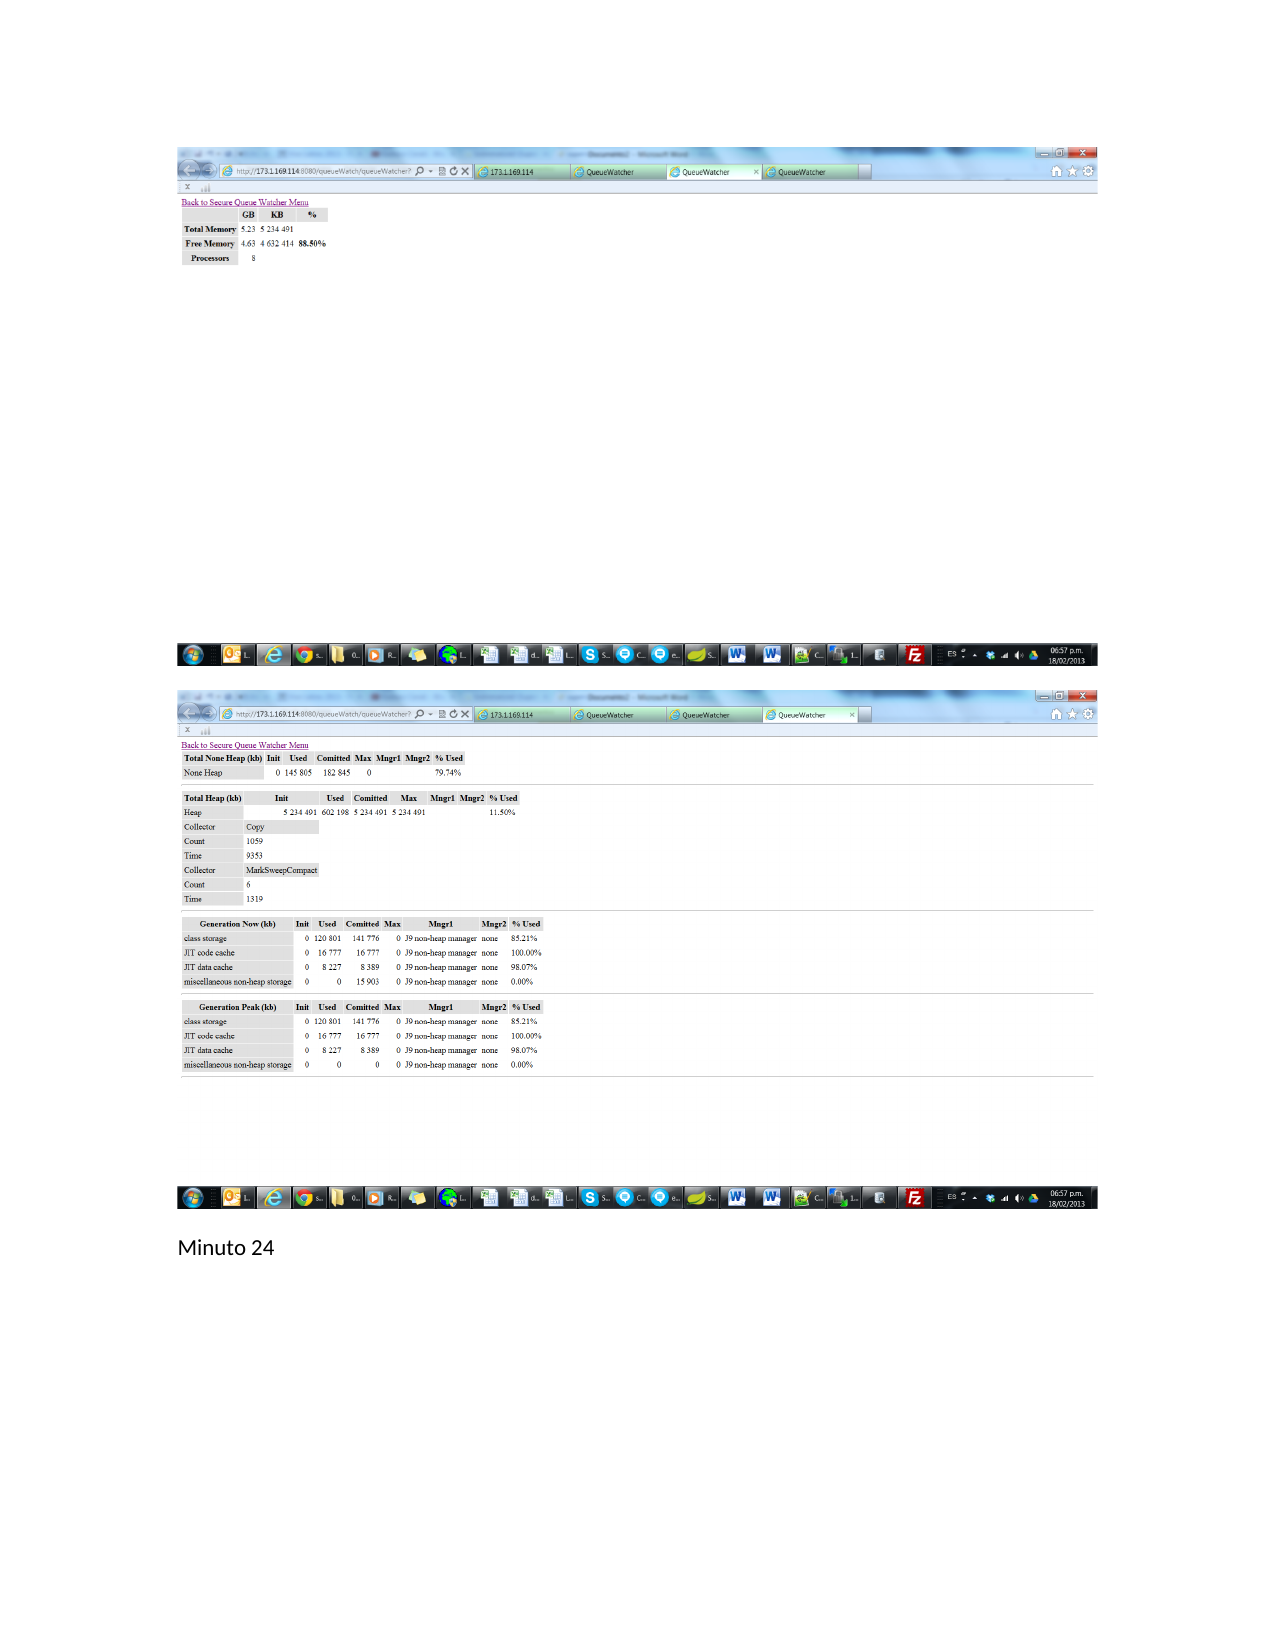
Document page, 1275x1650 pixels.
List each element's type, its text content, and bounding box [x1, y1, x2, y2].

text Minuto 24 [177, 1233, 1098, 1261]
picture [177, 690, 1098, 1209]
picture [177, 147, 1098, 666]
